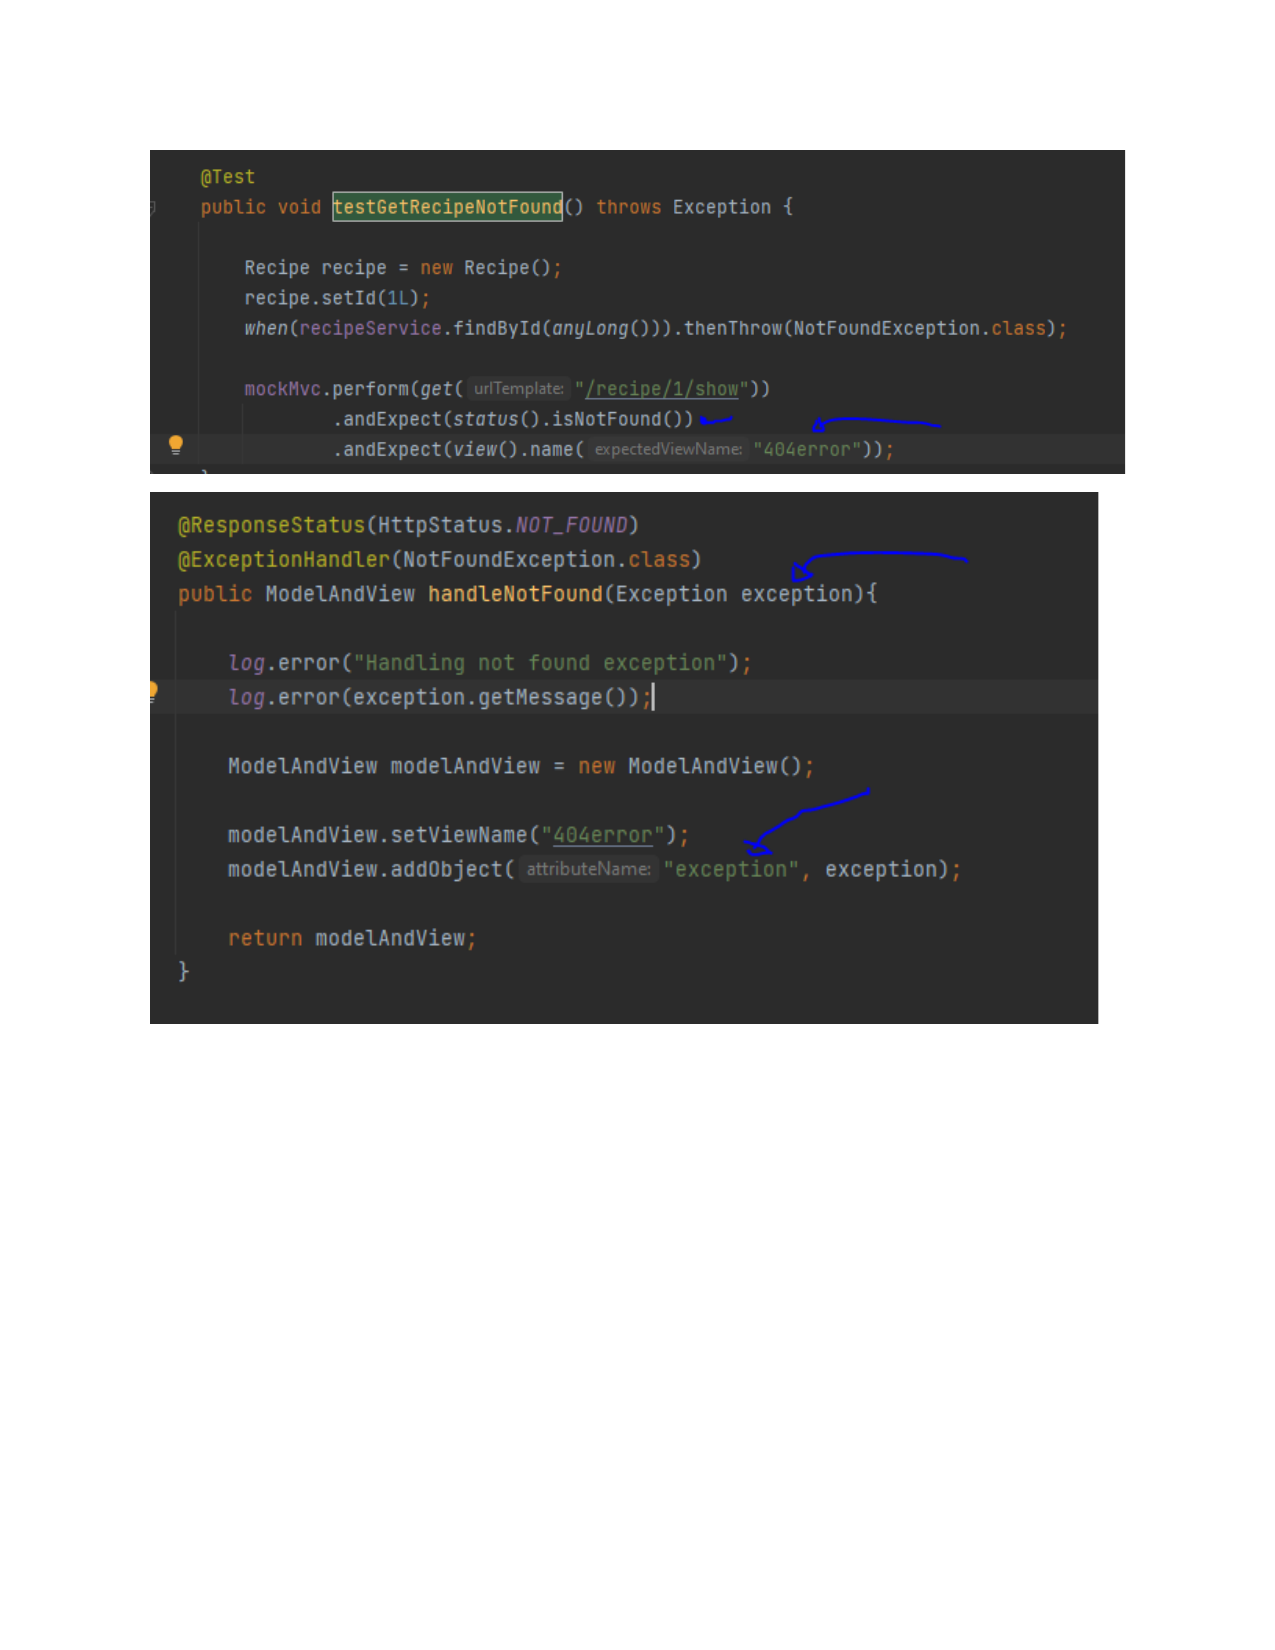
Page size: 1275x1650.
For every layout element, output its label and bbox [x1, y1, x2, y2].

picture [150, 150, 1125, 474]
picture [150, 492, 1099, 1024]
